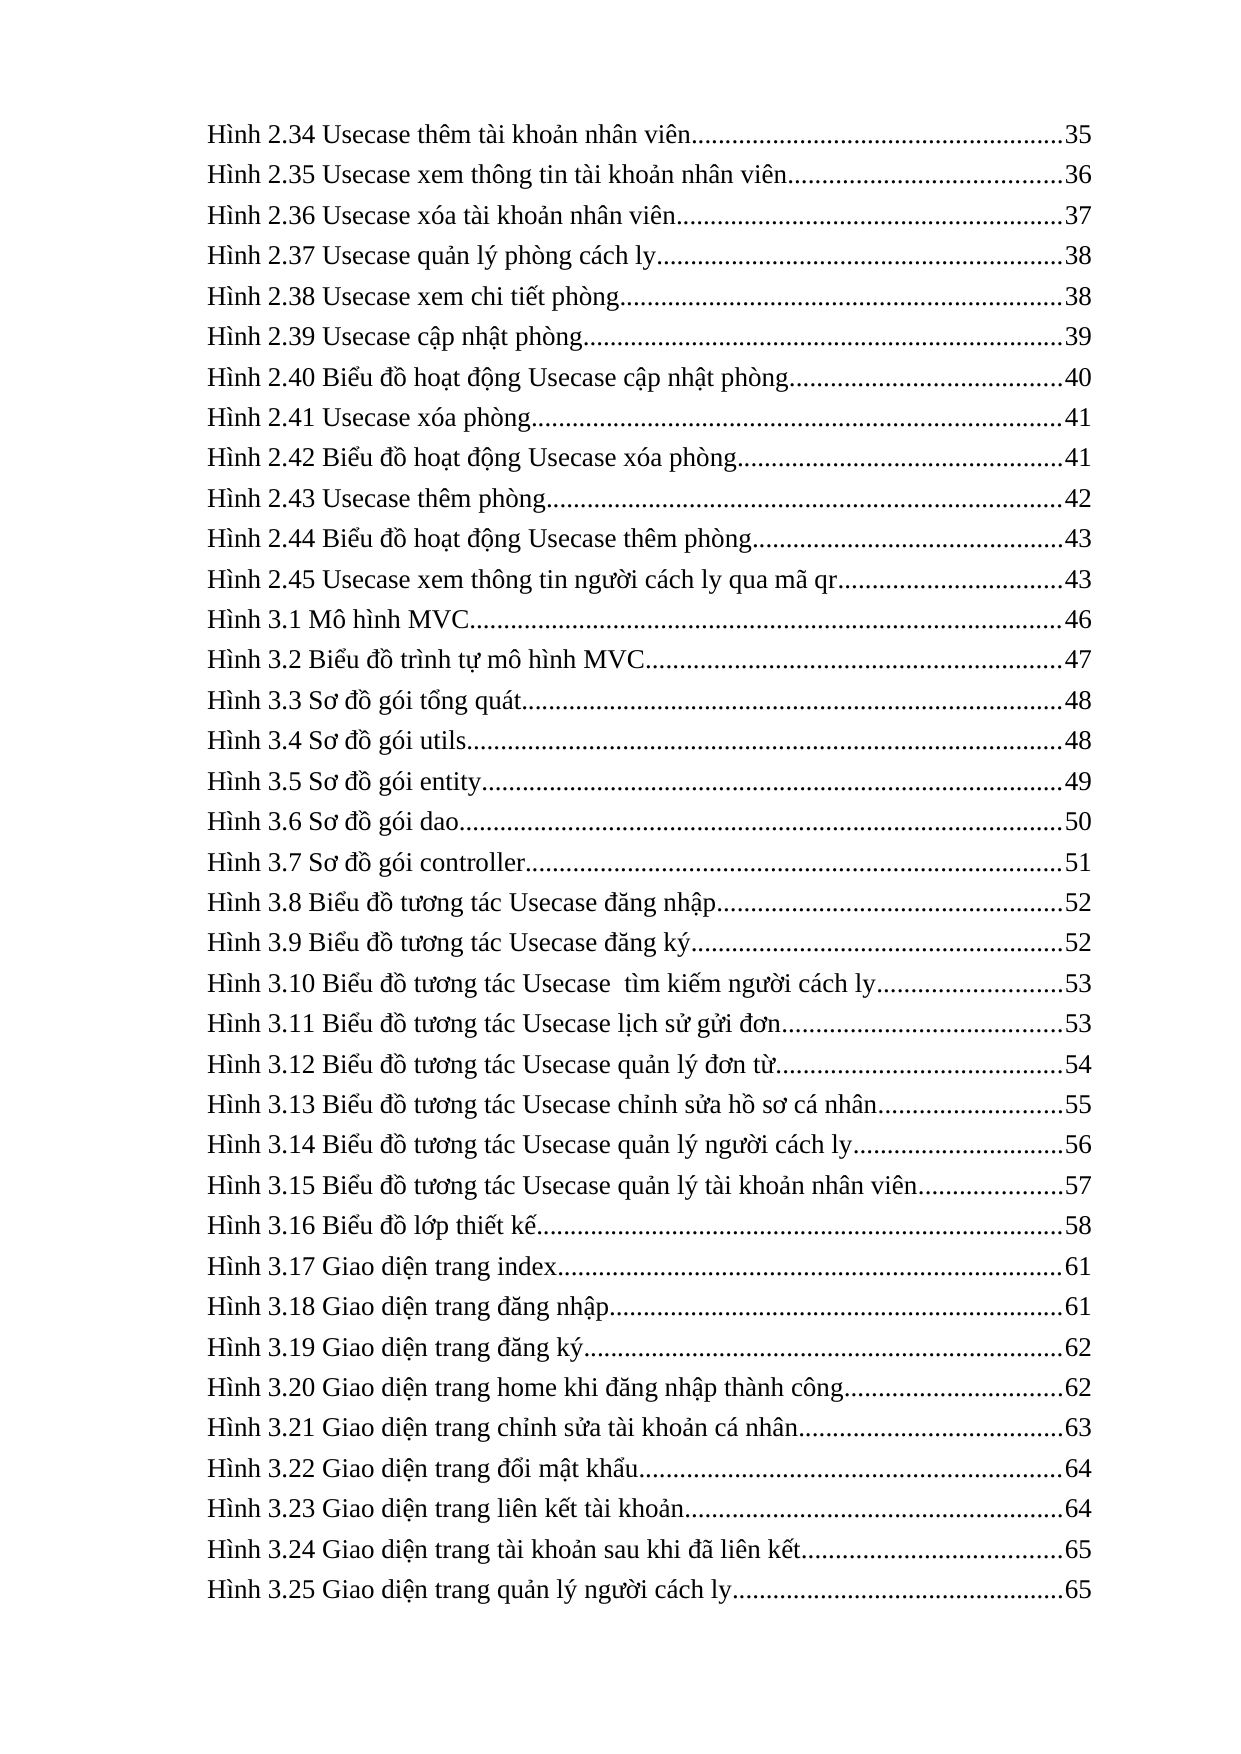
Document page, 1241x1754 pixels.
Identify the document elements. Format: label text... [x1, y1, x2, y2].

text Hình 3.23 Giao diện trang liên kết tài khoản 64 [207, 1492, 1092, 1523]
text Hình 2.37 Usecase quản lý phòng cách ly 38 [207, 239, 1092, 271]
text Hình 2.38 Usecase xem chi tiết phòng 38 [207, 280, 1092, 311]
text Hình 2.35 Usecase xem thông tin tài khoản nhân viên 36 [207, 158, 1092, 190]
text Hình 3.2 Biểu đồ trình tự mô hình MVC 47 [207, 643, 1092, 675]
text Hình 3.15 Biểu đồ tương tác Usecase quản lý tài khoản nhân viên 57 [207, 1169, 1092, 1200]
text Hình 3.24 Giao diện trang tài khoản sau khi đã liên kết 65 [207, 1533, 1092, 1564]
text Hình 2.40 Biểu đồ hoạt động Usecase cập nhật phòng 40 [207, 361, 1092, 392]
text Hình 3.1 Mô hình MVC 46 [207, 603, 1092, 634]
text Hình 3.9 Biểu đồ tương tác Usecase đăng ký 52 [207, 926, 1092, 958]
text Hình 2.34 Usecase thêm tài khoản nhân viên 35 [207, 118, 1092, 149]
text Hình 2.43 Usecase thêm phòng 42 [207, 482, 1092, 513]
text Hình 3.11 Biểu đồ tương tác Usecase lịch sử gửi đơn 53 [207, 1007, 1092, 1038]
text Hình 3.21 Giao diện trang chỉnh sửa tài khoản cá nhân 63 [207, 1411, 1092, 1443]
text Hình 3.25 Giao diện trang quản lý người cách ly 65 [207, 1573, 1092, 1604]
text Hình 3.10 Biểu đồ tương tác Usecase tìm kiếm người cách ly 53 [207, 967, 1092, 998]
text Hình 3.17 Giao diện trang index 61 [207, 1250, 1092, 1281]
text Hình 3.16 Biểu đồ lớp thiết kế 58 [207, 1209, 1092, 1241]
text Hình 2.42 Biểu đồ hoạt động Usecase xóa phòng 41 [207, 441, 1092, 473]
text Hình 2.39 Usecase cập nhật phòng 39 [207, 320, 1092, 351]
text Hình 3.5 Sơ đồ gói entity 49 [207, 765, 1092, 796]
text Hình 3.8 Biểu đồ tương tác Usecase đăng nhập 52 [207, 886, 1092, 917]
text Hình 3.18 Giao diện trang đăng nhập 61 [207, 1290, 1092, 1321]
text Hình 3.14 Biểu đồ tương tác Usecase quản lý người cách ly 56 [207, 1128, 1092, 1160]
text Hình 2.36 Usecase xóa tài khoản nhân viên 37 [207, 199, 1092, 230]
text Hình 3.22 Giao diện trang đổi mật khẩu 64 [207, 1452, 1092, 1483]
text Hình 2.44 Biểu đồ hoạt động Usecase thêm phòng 43 [207, 522, 1092, 553]
text Hình 3.12 Biểu đồ tương tác Usecase quản lý đơn từ 54 [207, 1048, 1092, 1079]
text Hình 2.41 Usecase xóa phòng 41 [207, 401, 1092, 432]
text Hình 3.4 Sơ đồ gói utils 48 [207, 724, 1092, 756]
text Hình 3.13 Biểu đồ tương tác Usecase chỉnh sửa hồ sơ cá nhân 55 [207, 1088, 1092, 1119]
text Hình 2.45 Usecase xem thông tin người cách ly qua mã qr 43 [207, 563, 1092, 594]
text Hình 3.3 Sơ đồ gói tổng quát 48 [207, 684, 1092, 715]
text Hình 3.20 Giao diện trang home khi đăng nhập thành công 62 [207, 1371, 1092, 1402]
text Hình 3.7 Sơ đồ gói controller 51 [207, 846, 1092, 877]
text Hình 3.6 Sơ đồ gói dao 50 [207, 805, 1092, 836]
text Hình 3.19 Giao diện trang đăng ký 62 [207, 1331, 1092, 1362]
